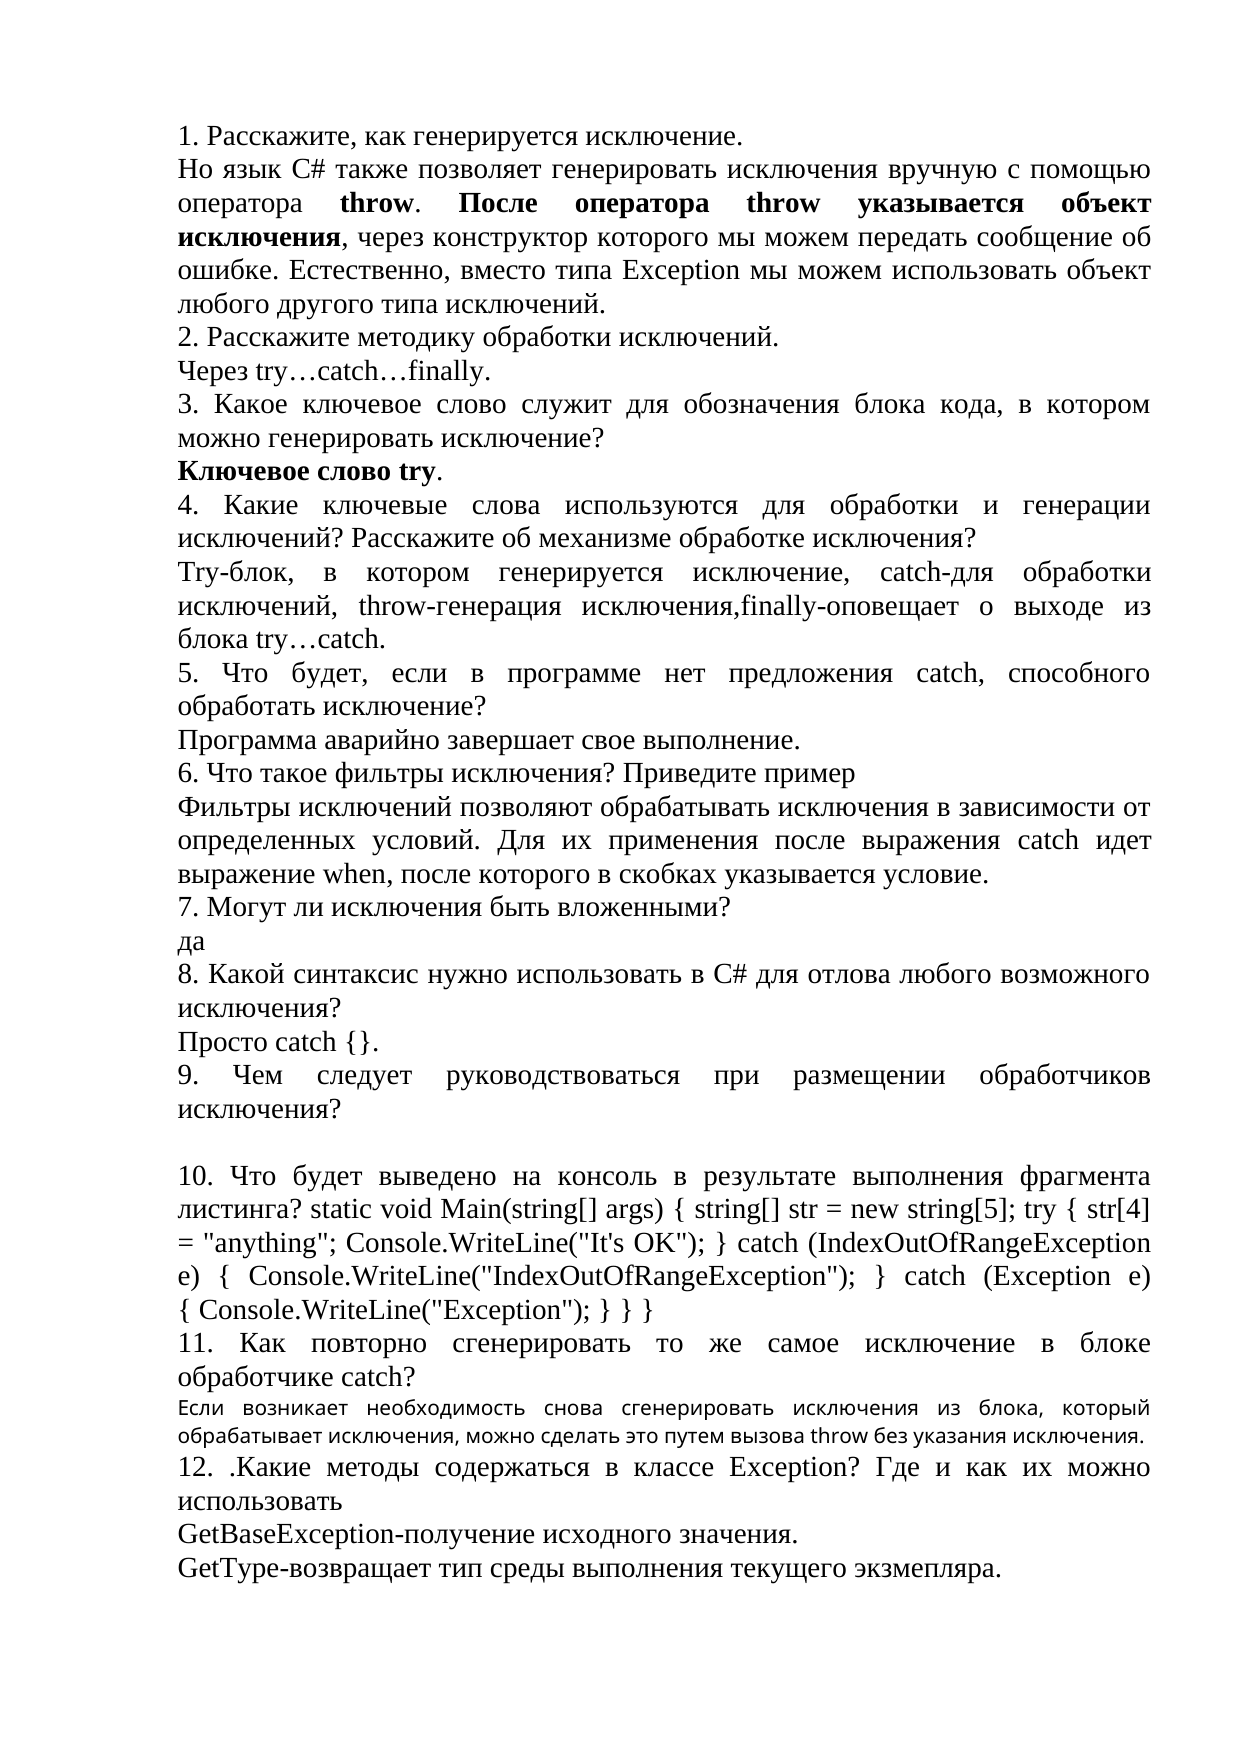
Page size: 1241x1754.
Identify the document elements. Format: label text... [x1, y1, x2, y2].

text Через try…catch…finally. [177, 353, 1152, 386]
text 1. Расскажите, как генерируется исключение. [177, 118, 1152, 152]
text 11. Как повторно сгенерировать то же самое исключение в блоке обработчике catch? [177, 1326, 1152, 1393]
text 2. Расскажите методику обработки исключений. [177, 319, 1152, 353]
text GetBaseException-получение исходного значения. [177, 1517, 1152, 1550]
text Просто catch {}. [177, 1024, 1152, 1057]
text 3. Какое ключевое слово служит для обозначения блока кода, в котором можно генерировать исключение? [177, 386, 1152, 453]
text 4. Какие ключевые слова используются для обработки и генерации исключений? Расскажите об механизме обработке исключения? [177, 487, 1152, 554]
text 7. Могут ли исключения быть вложенными? [177, 889, 1152, 923]
text 8. Какой синтаксис нужно использовать в C# для отлова любого возможного исключения? [177, 957, 1152, 1024]
text да [177, 923, 1152, 957]
text 6. Что такое фильтры исключения? Приведите пример [177, 755, 1152, 789]
text GetType-возвращает тип среды выполнения текущего экзмепляра. [177, 1550, 1152, 1584]
text Try-блок, в котором генерируется исключение, catch-для обработки исключений, throw-генерация исключения,finally-оповещает о выходе из блока try…catch. [177, 554, 1152, 655]
text Фильтры исключений позволяют обрабатывать исключения в зависимости от определенных условий. Для их применения после выражения catch идет выражение when, после которого в скобках указывается условие. [177, 789, 1152, 889]
text Но язык C# также позволяет генерировать исключения вручную с помощью оператора throw. После оператора throw указывается объект исключения, через конструктор которого мы можем передать сообщение об ошибке. Естественно, вместо типа Exception мы можем использовать объект любого другого типа исключений. [177, 152, 1152, 319]
text 10. Что будет выведено на консоль в результате выполнения фрагмента листинга? static void Main(string[] args) { string[] str = new string[5]; try { str[4] = "anything"; Console.WriteLine("It's OK"); } catch (IndexOutOfRangeException e) { Console.WriteLine("IndexOutOfRangeException"); } catch (Exception e) { Console.WriteLine("Exception"); } } } [177, 1158, 1152, 1326]
text 5. Что будет, если в программе нет предложения catch, способного обработать исключение? [177, 655, 1152, 722]
text Ключевое слово try. [177, 453, 1152, 487]
text 12. .Какие методы содержаться в классе Exception? Где и как их можно использовать [177, 1449, 1152, 1517]
text 9. Чем следует руководствоваться при размещении обработчиков исключения? [177, 1057, 1152, 1124]
text Программа аварийно завершает свое выполнение. [177, 722, 1152, 755]
